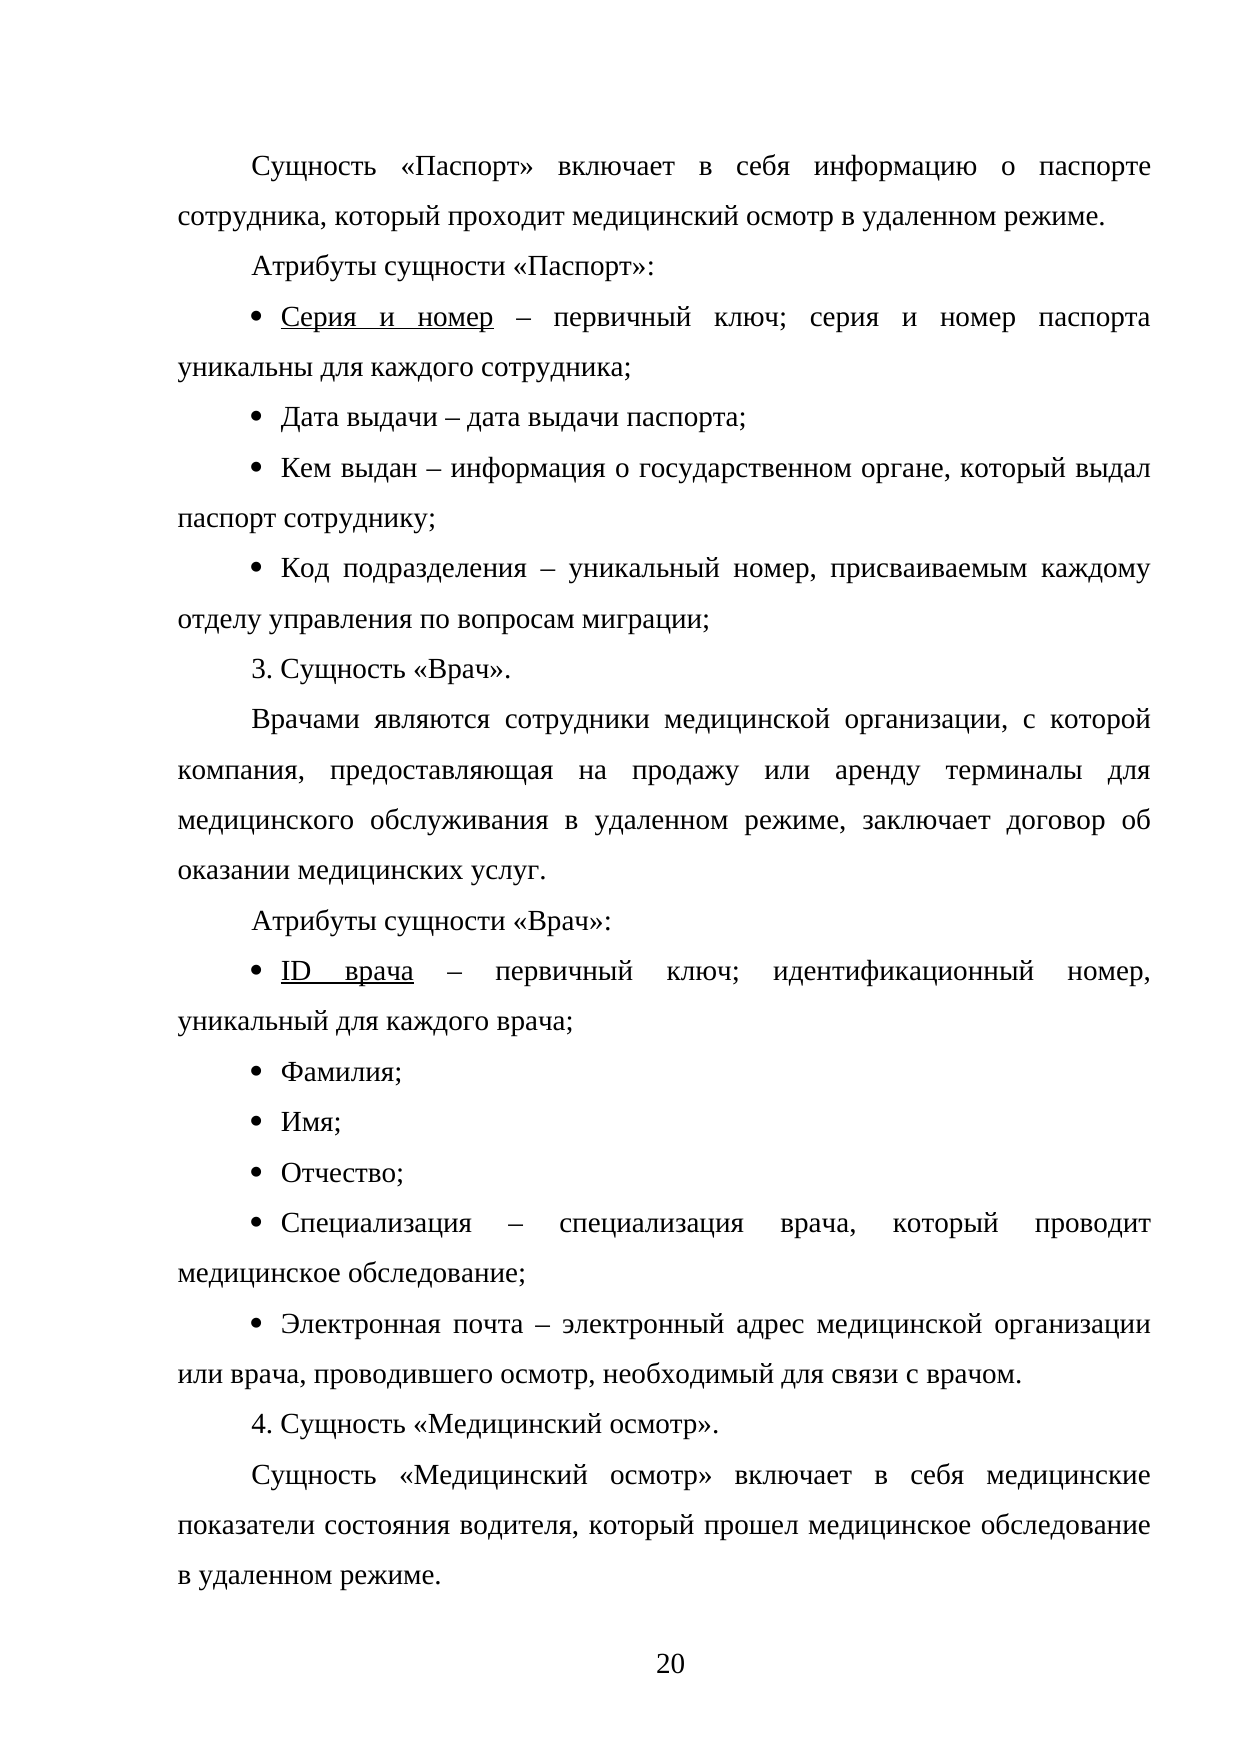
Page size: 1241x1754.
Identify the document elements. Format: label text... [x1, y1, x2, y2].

text Атрибуты сущности «Врач»: [177, 903, 1152, 936]
list Отчество; [177, 1155, 1152, 1188]
list Серия и номер – первичный ключ; серия и номер паспорта уникальны для каждого сотрудника; [177, 299, 1152, 383]
list ID врача – первичный ключ; идентификационный номер, уникальный для каждого врача; [177, 953, 1152, 1037]
list Специализация – специализация врача, который проводит медицинское обследование; [177, 1205, 1152, 1289]
text 4. Сущность «Медицинский осмотр». [177, 1407, 1152, 1440]
list Имя; [177, 1104, 1152, 1138]
text 3. Сущность «Врач». [177, 651, 1152, 685]
list Кем выдан – информация о государственном органе, который выдал паспорт сотруднику; [177, 450, 1152, 534]
text Врачами являются сотрудники медицинской организации, с которой компания, предоставляющая на продажу или аренду терминалы для медицинского обслуживания в удаленном режиме, заключает договор об оказании медицинских услуг. [177, 702, 1152, 886]
text Сущность «Медицинский осмотр» включает в себя медицинские показатели состояния водителя, который прошел медицинское обследование в удаленном режиме. [177, 1457, 1152, 1591]
list Атрибуты сущности «Паспорт»: [177, 248, 1152, 282]
list Сущность «Паспорт» включает в себя информацию о паспорте сотрудника, который проходит медицинский осмотр в удаленном режиме. [177, 148, 1152, 232]
list Дата выдачи – дата выдачи паспорта; [177, 399, 1152, 433]
list Фамилия; [177, 1054, 1152, 1087]
list Код подразделения – уникальный номер, присваиваемым каждому отделу управления по вопросам миграции; [177, 551, 1152, 634]
list Электронная почта – электронный адрес медицинской организации или врача, проводившего осмотр, необходимый для связи с врачом. [177, 1306, 1152, 1390]
